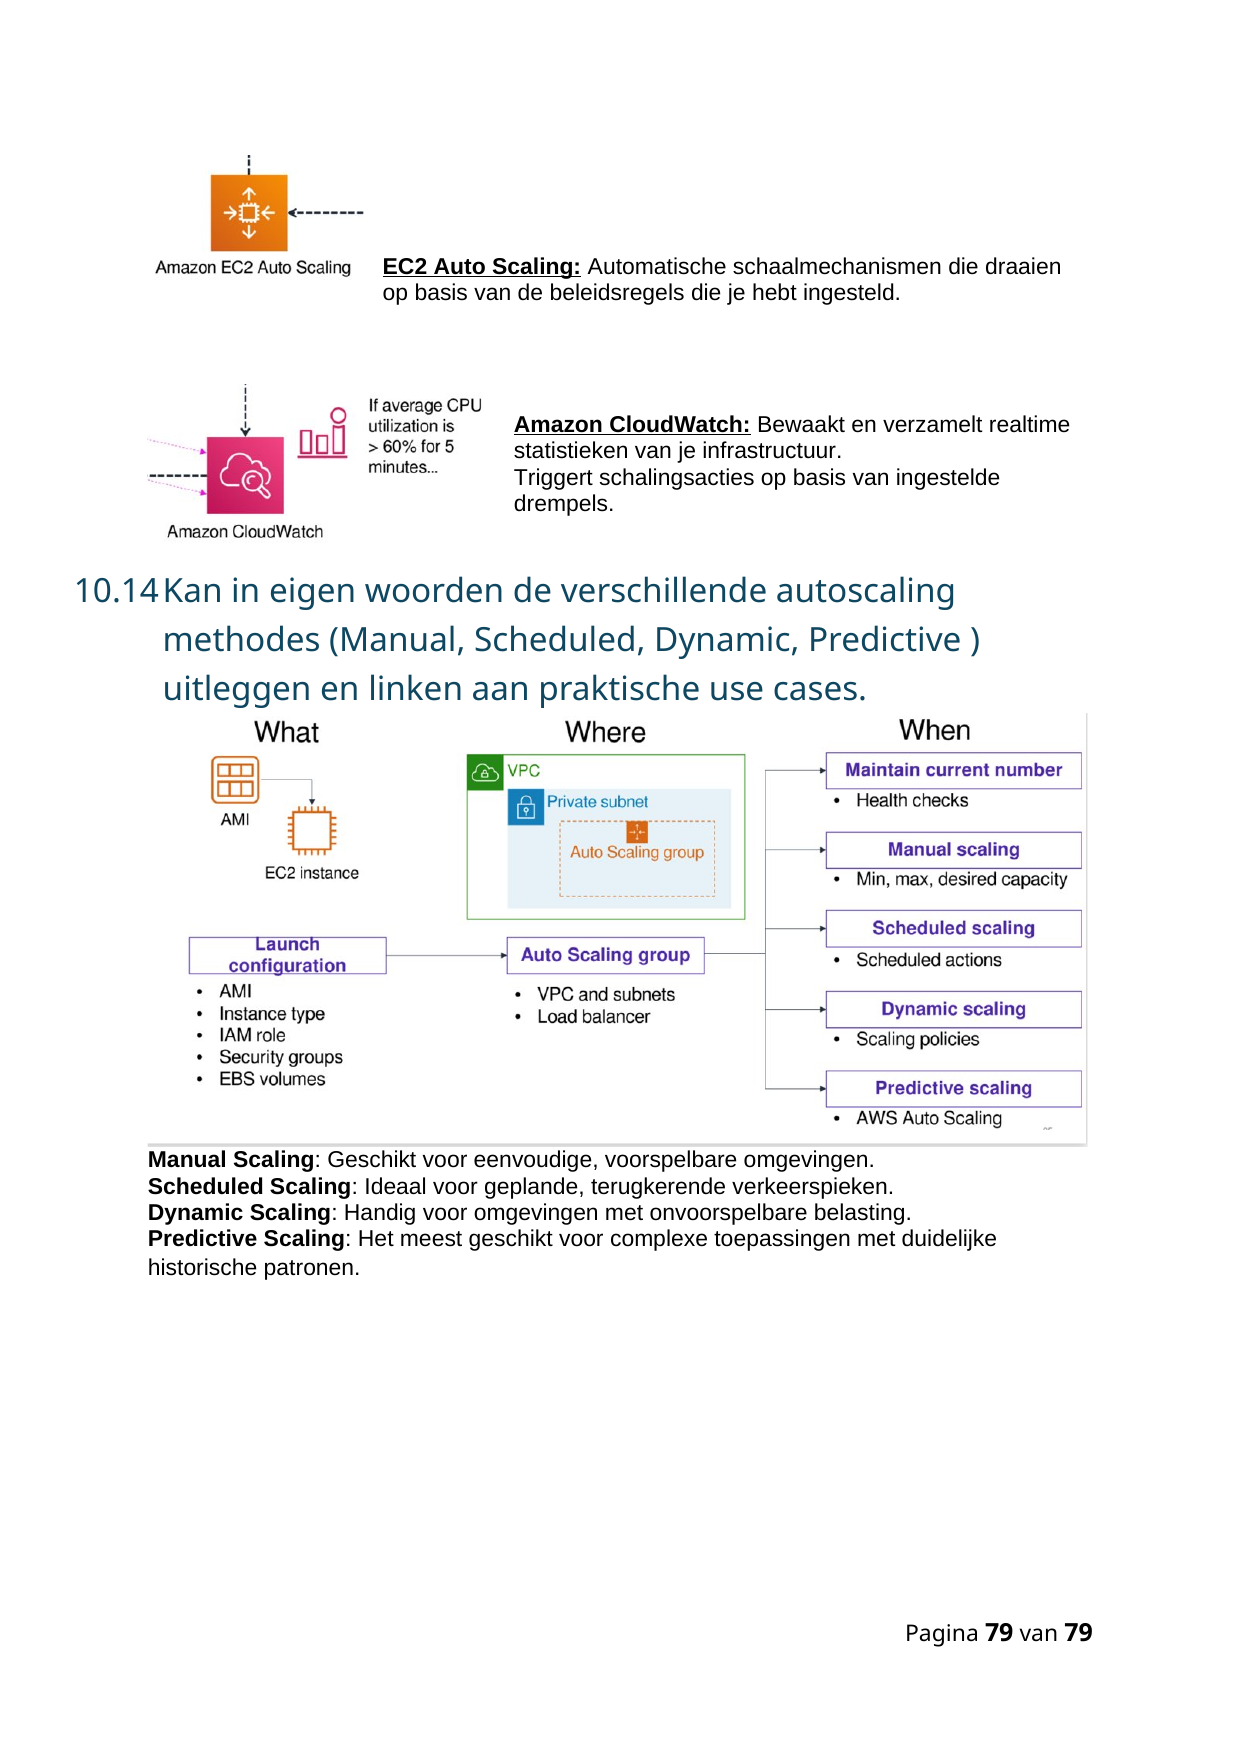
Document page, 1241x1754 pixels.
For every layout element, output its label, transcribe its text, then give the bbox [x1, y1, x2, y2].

text Amazon CloudWatch: Bewaakt en verzamelt realtime statistieken van je infrastructuur. [148, 306, 1093, 464]
picture [147, 713, 1088, 1147]
picture [147, 384, 495, 554]
text Triggert schalingsacties op basis van ingestelde drempels. [495, 464, 1093, 517]
text Manual Scaling: Geschikt voor eenvoudige, voorspelbare omgevingen. [148, 1146, 1093, 1173]
subtitle Kan in eigen woorden de verschillende autoscaling methodes (Manual, Scheduled, Dynamic, Predictive ) uitleggen en linken aan praktische use cases. [74, 567, 1093, 710]
text Dynamic Scaling: Handig voor omgevingen met onvoorspelbare belasting. [148, 1199, 1093, 1225]
picture [147, 155, 364, 291]
text Scheduled Scaling: Ideaal voor geplande, terugkerende verkeerspieken. [148, 1173, 1093, 1199]
text Predictive Scaling: Het meest geschikt voor complexe toepassingen met duidelijke historische patronen. [148, 1225, 1093, 1280]
text EC2 Auto Scaling: Automatische schaalmechanismen die draaien op basis van de beleidsregels die je hebt ingesteld. [148, 148, 1093, 306]
